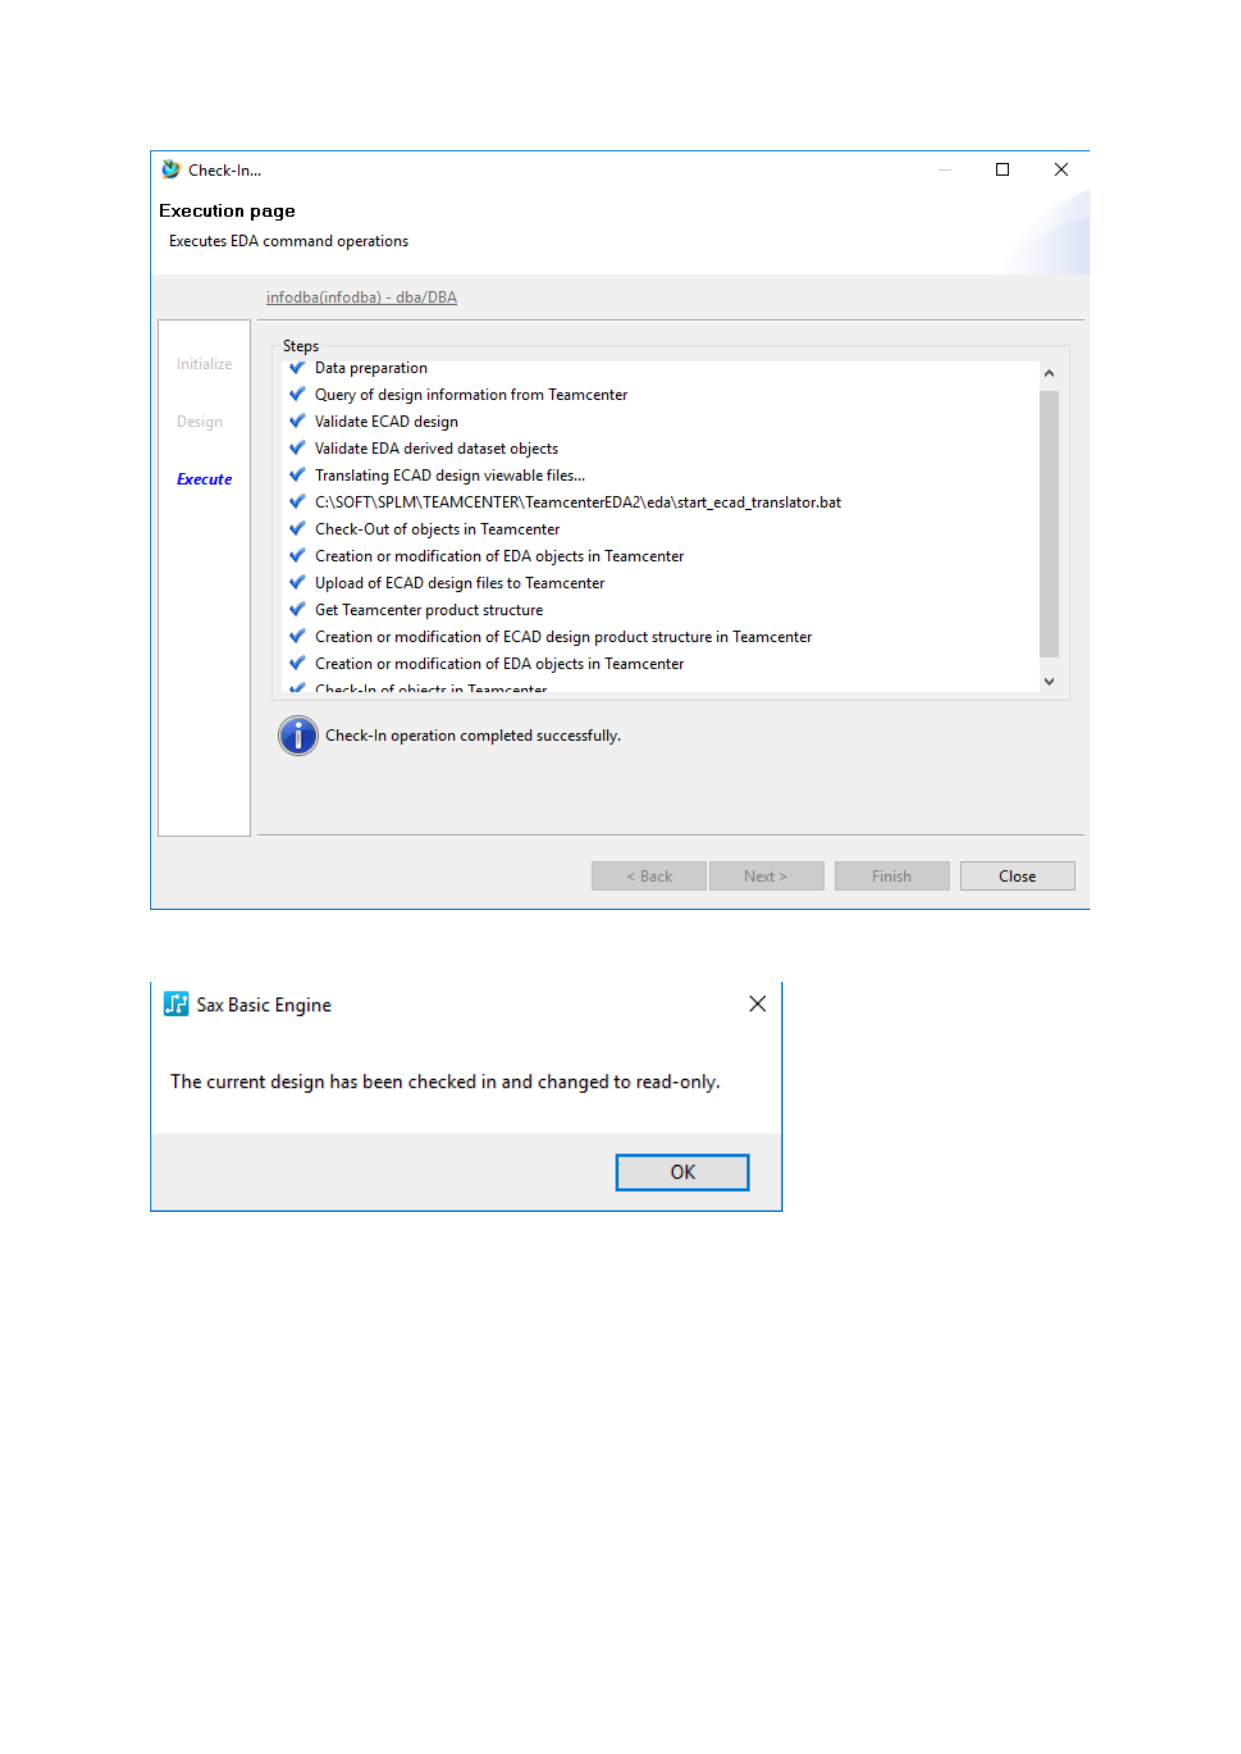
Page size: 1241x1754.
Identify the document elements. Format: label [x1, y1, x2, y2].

picture [150, 982, 783, 1212]
picture [150, 150, 1091, 910]
